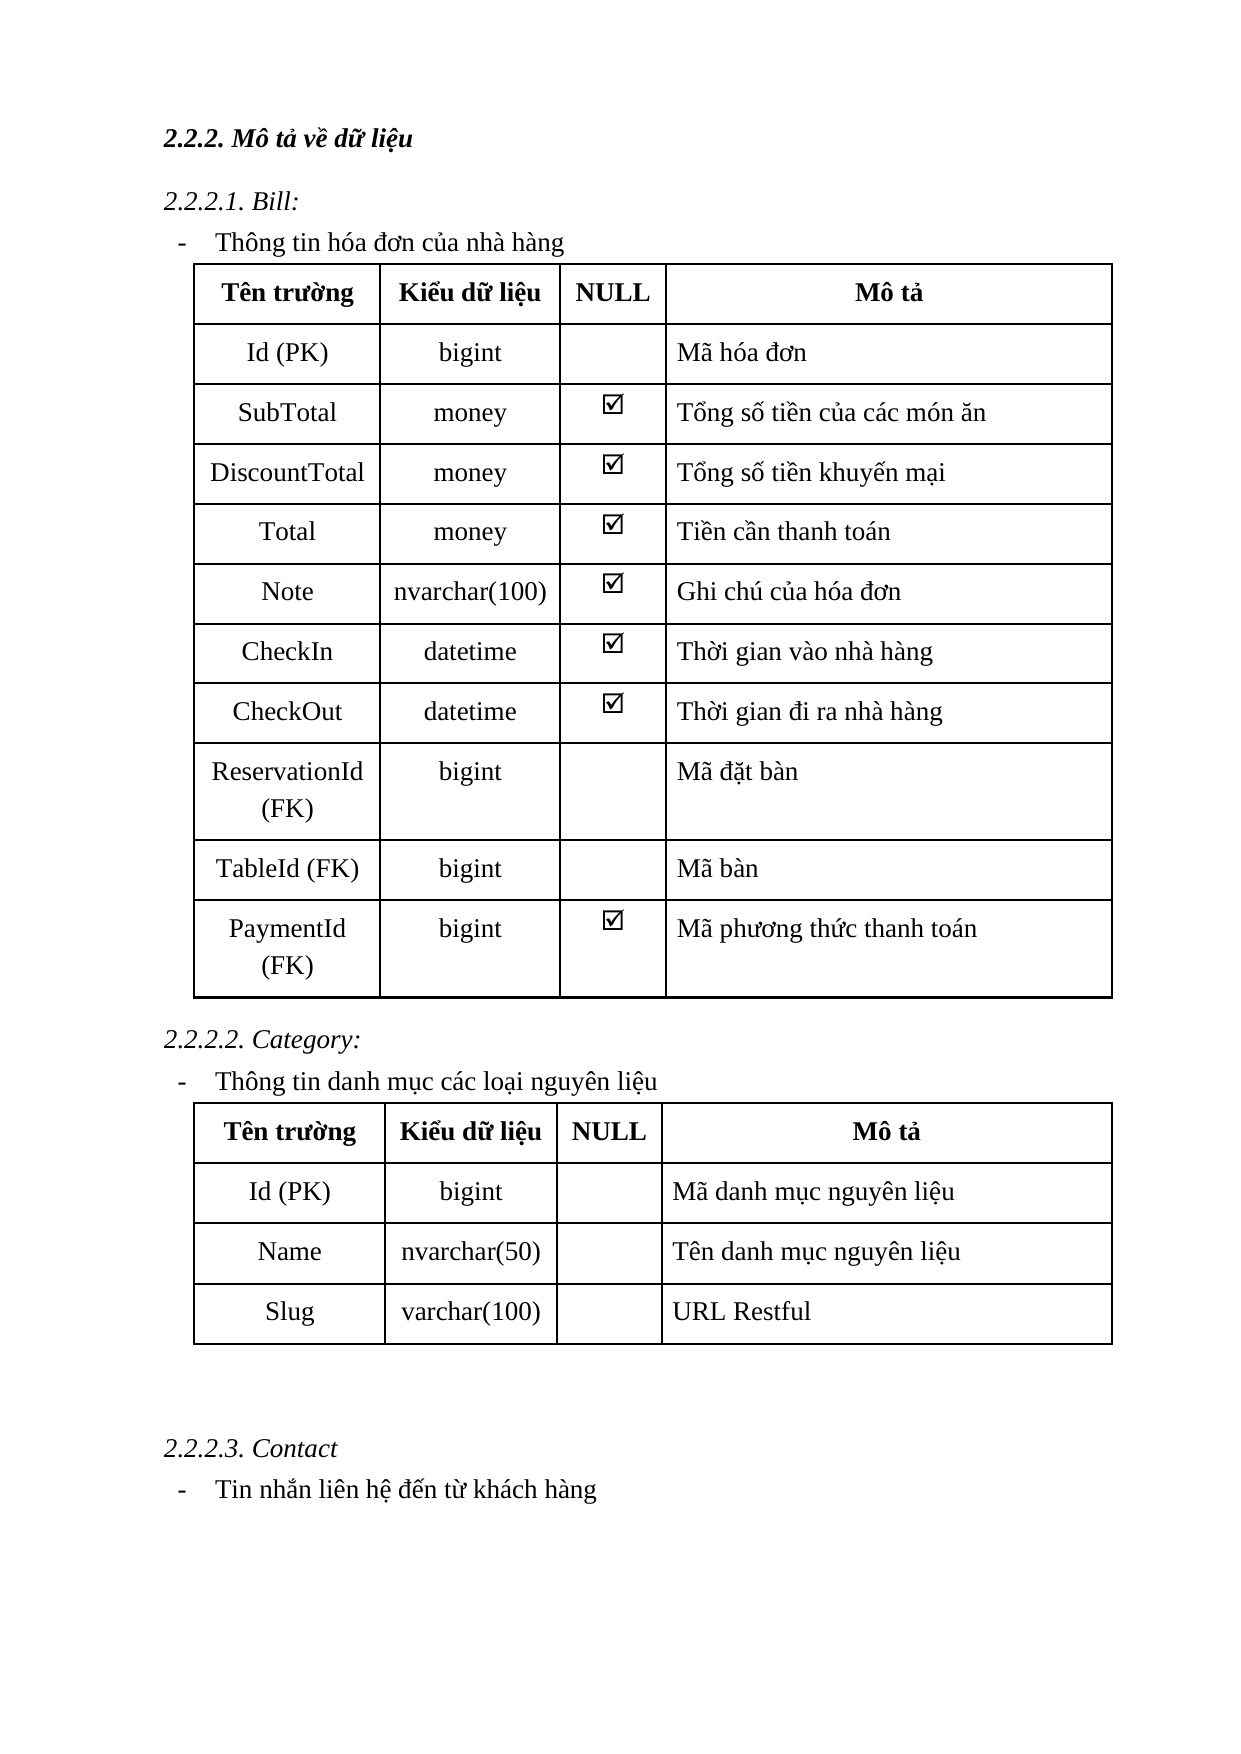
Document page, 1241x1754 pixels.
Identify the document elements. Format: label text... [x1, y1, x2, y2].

table_cell Mã danh mục nguyên liệu [663, 1164, 1111, 1222]
table_cell Mã hóa đơn [667, 325, 1111, 383]
table_cell Mã bàn [667, 841, 1111, 899]
table_cell [558, 1164, 661, 1222]
table_cell CheckOut [195, 684, 379, 742]
table_cell PaymentId (FK) [195, 901, 379, 996]
table_cell Tiền cần thanh toán [667, 505, 1111, 563]
table_header Mô tả [663, 1104, 1111, 1162]
table_cell Id (PK) [195, 325, 379, 383]
subtitle 2.2.2.2. Category: [164, 1023, 1152, 1055]
table_cell SubTotal [195, 385, 379, 443]
subtitle 2.2.2.1. Bill: [164, 184, 1152, 216]
table_header Kiểu dữ liệu [381, 265, 559, 323]
table_cell nvarchar(50) [386, 1224, 556, 1282]
table_cell datetime [381, 625, 559, 682]
list Thông tin danh mục các loại nguyên liệu [177, 1065, 1152, 1096]
table_cell Slug [195, 1285, 384, 1343]
table_cell bigint [386, 1164, 556, 1222]
table_cell Thời gian đi ra nhà hàng [667, 684, 1111, 742]
table_header Tên trường [195, 265, 379, 323]
table_cell Tổng số tiền khuyến mại [667, 445, 1111, 503]
table_header NULL [561, 265, 665, 323]
table_cell money [381, 445, 559, 503]
table_cell Thời gian vào nhà hàng [667, 625, 1111, 682]
table_header Mô tả [667, 265, 1111, 323]
list Tin nhắn liên hệ đến từ khách hàng [177, 1473, 1152, 1505]
table_cell bigint [381, 744, 559, 839]
table_header Kiểu dữ liệu [386, 1104, 556, 1162]
table_cell bigint [381, 901, 559, 996]
table_cell DiscountTotal [195, 445, 379, 503]
table_cell Mã phương thức thanh toán [667, 901, 1111, 996]
table_cell Mã đặt bàn [667, 744, 1111, 839]
table_cell ReservationId (FK) [195, 744, 379, 839]
table_cell Tổng số tiền của các món ăn [667, 385, 1111, 443]
table_cell [561, 841, 665, 899]
table_cell [561, 744, 665, 839]
subtitle 2.2.2. Mô tả về dữ liệu [164, 122, 1152, 153]
table_cell money [381, 505, 559, 563]
table_cell [561, 325, 665, 383]
table_cell [558, 1224, 661, 1282]
list Thông tin hóa đơn của nhà hàng [177, 226, 1152, 257]
subtitle 2.2.2.3. Contact [164, 1432, 1152, 1463]
table_cell Ghi chú của hóa đơn [667, 565, 1111, 622]
table_cell Total [195, 505, 379, 563]
table_cell varchar(100) [386, 1285, 556, 1343]
table_cell datetime [381, 684, 559, 742]
table_cell [558, 1285, 661, 1343]
table_cell Name [195, 1224, 384, 1282]
table_header Tên trường [195, 1104, 384, 1162]
table_cell Tên danh mục nguyên liệu [663, 1224, 1111, 1282]
table_cell bigint [381, 325, 559, 383]
table_cell CheckIn [195, 625, 379, 682]
table_cell bigint [381, 841, 559, 899]
table_cell Note [195, 565, 379, 622]
table_cell money [381, 385, 559, 443]
table_header NULL [558, 1104, 661, 1162]
table_cell nvarchar(100) [381, 565, 559, 622]
table_cell Id (PK) [195, 1164, 384, 1222]
table_cell TableId (FK) [195, 841, 379, 899]
table_cell URL Restful [663, 1285, 1111, 1343]
